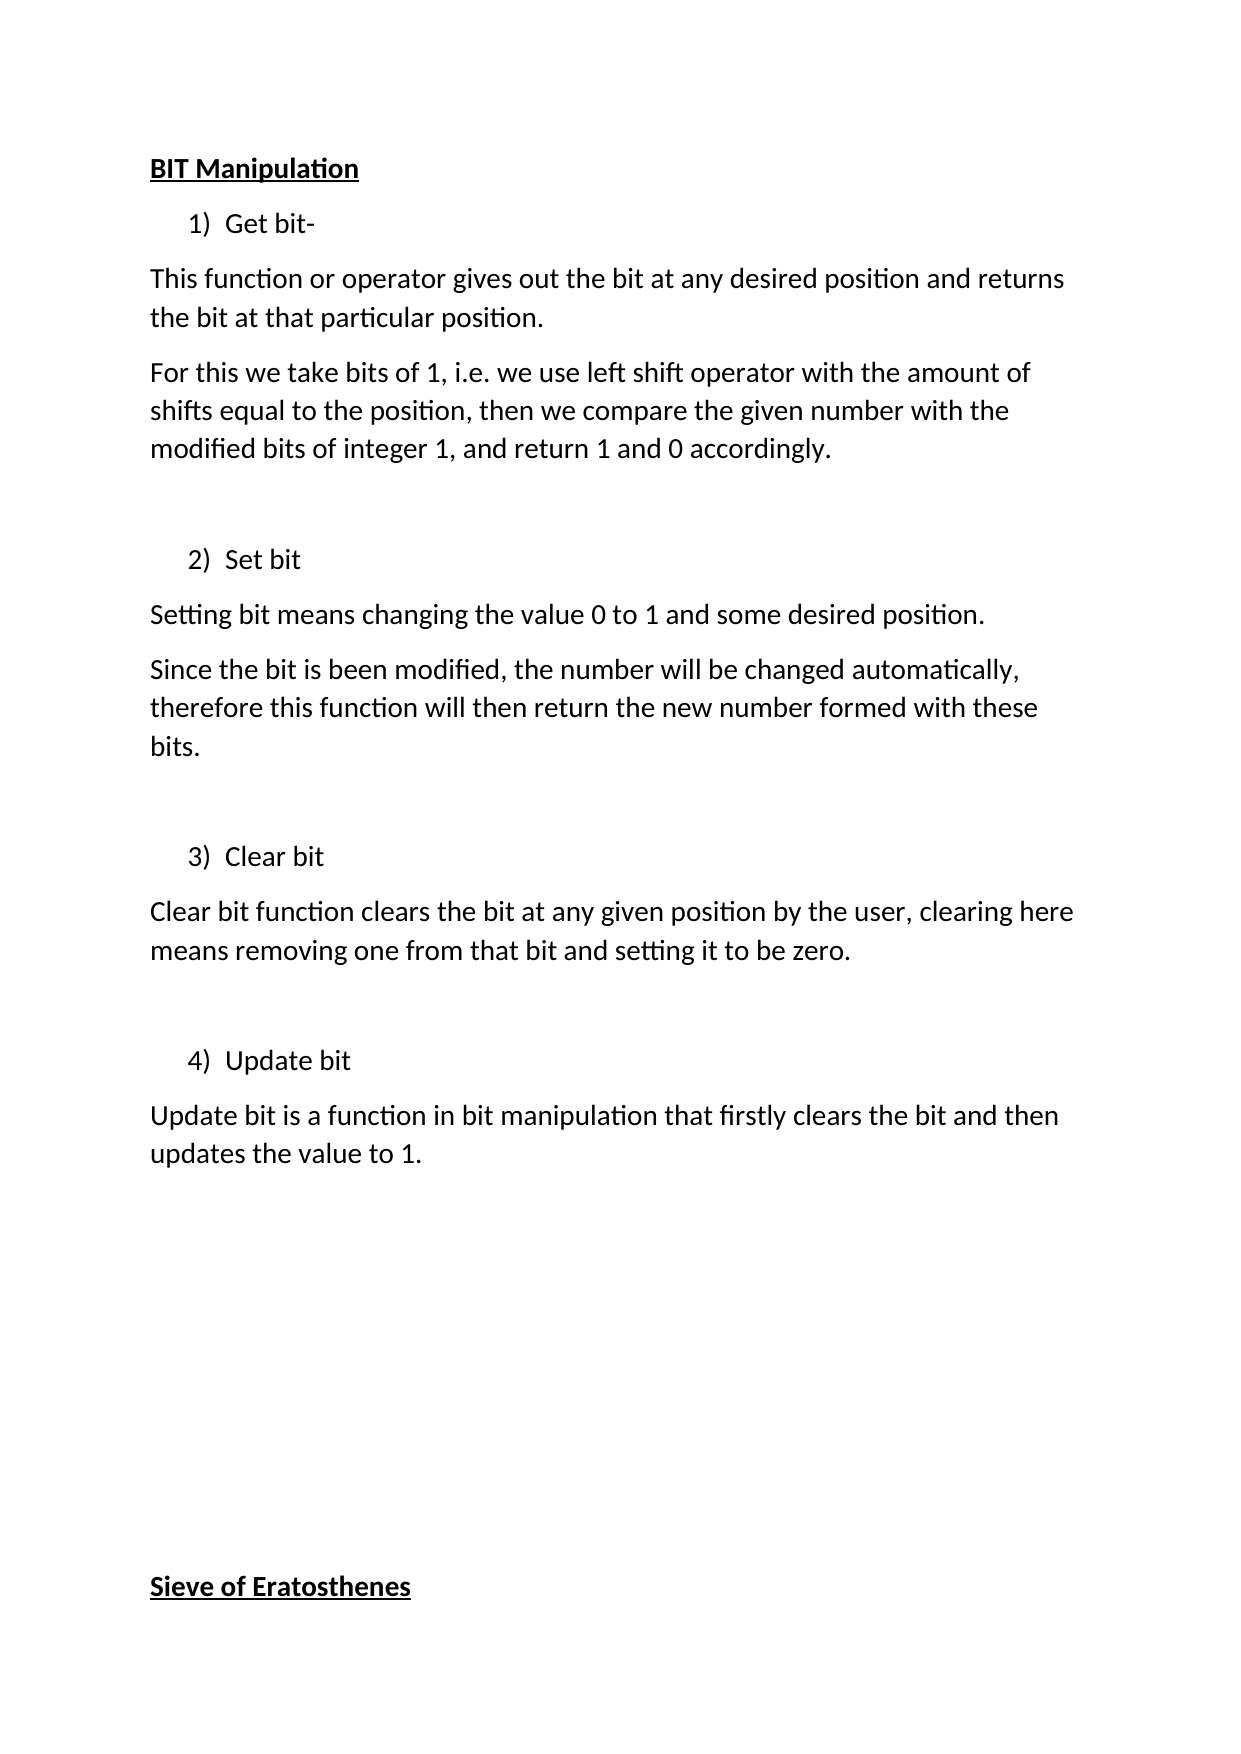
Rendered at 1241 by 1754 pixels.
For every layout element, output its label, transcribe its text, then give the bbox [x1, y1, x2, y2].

text Setting bit means changing the value 0 to 1 and some desired position. [150, 596, 1090, 632]
list Set bit [187, 541, 1090, 576]
text Since the bit is been modified, the number will be changed automatically, therefore this function will then return the new number formed with these bits. [150, 651, 1090, 763]
text BIT Manipulation [150, 150, 1090, 186]
text Clear bit function clears the bit at any given position by the user, clearing here means removing one from that bit and setting it to be zero. [150, 893, 1090, 967]
text Update bit is a function in bit manipulation that firstly clears the bit and then updates the value to 1. [150, 1097, 1090, 1171]
list Clear bit [187, 838, 1090, 874]
text This function or operator gives out the bit at any desired position and returns the bit at that particular position. [150, 260, 1090, 334]
list Update bit [187, 1042, 1090, 1077]
list Get bit- [187, 205, 1090, 241]
text Sieve of Eratosthenes [150, 1568, 1090, 1604]
text For this we take bits of 1, i.e. we use left shift operator with the amount of shifts equal to the position, then we compare the given number with the modified bits of integer 1, and return 1 and 0 accordingly. [150, 354, 1090, 466]
